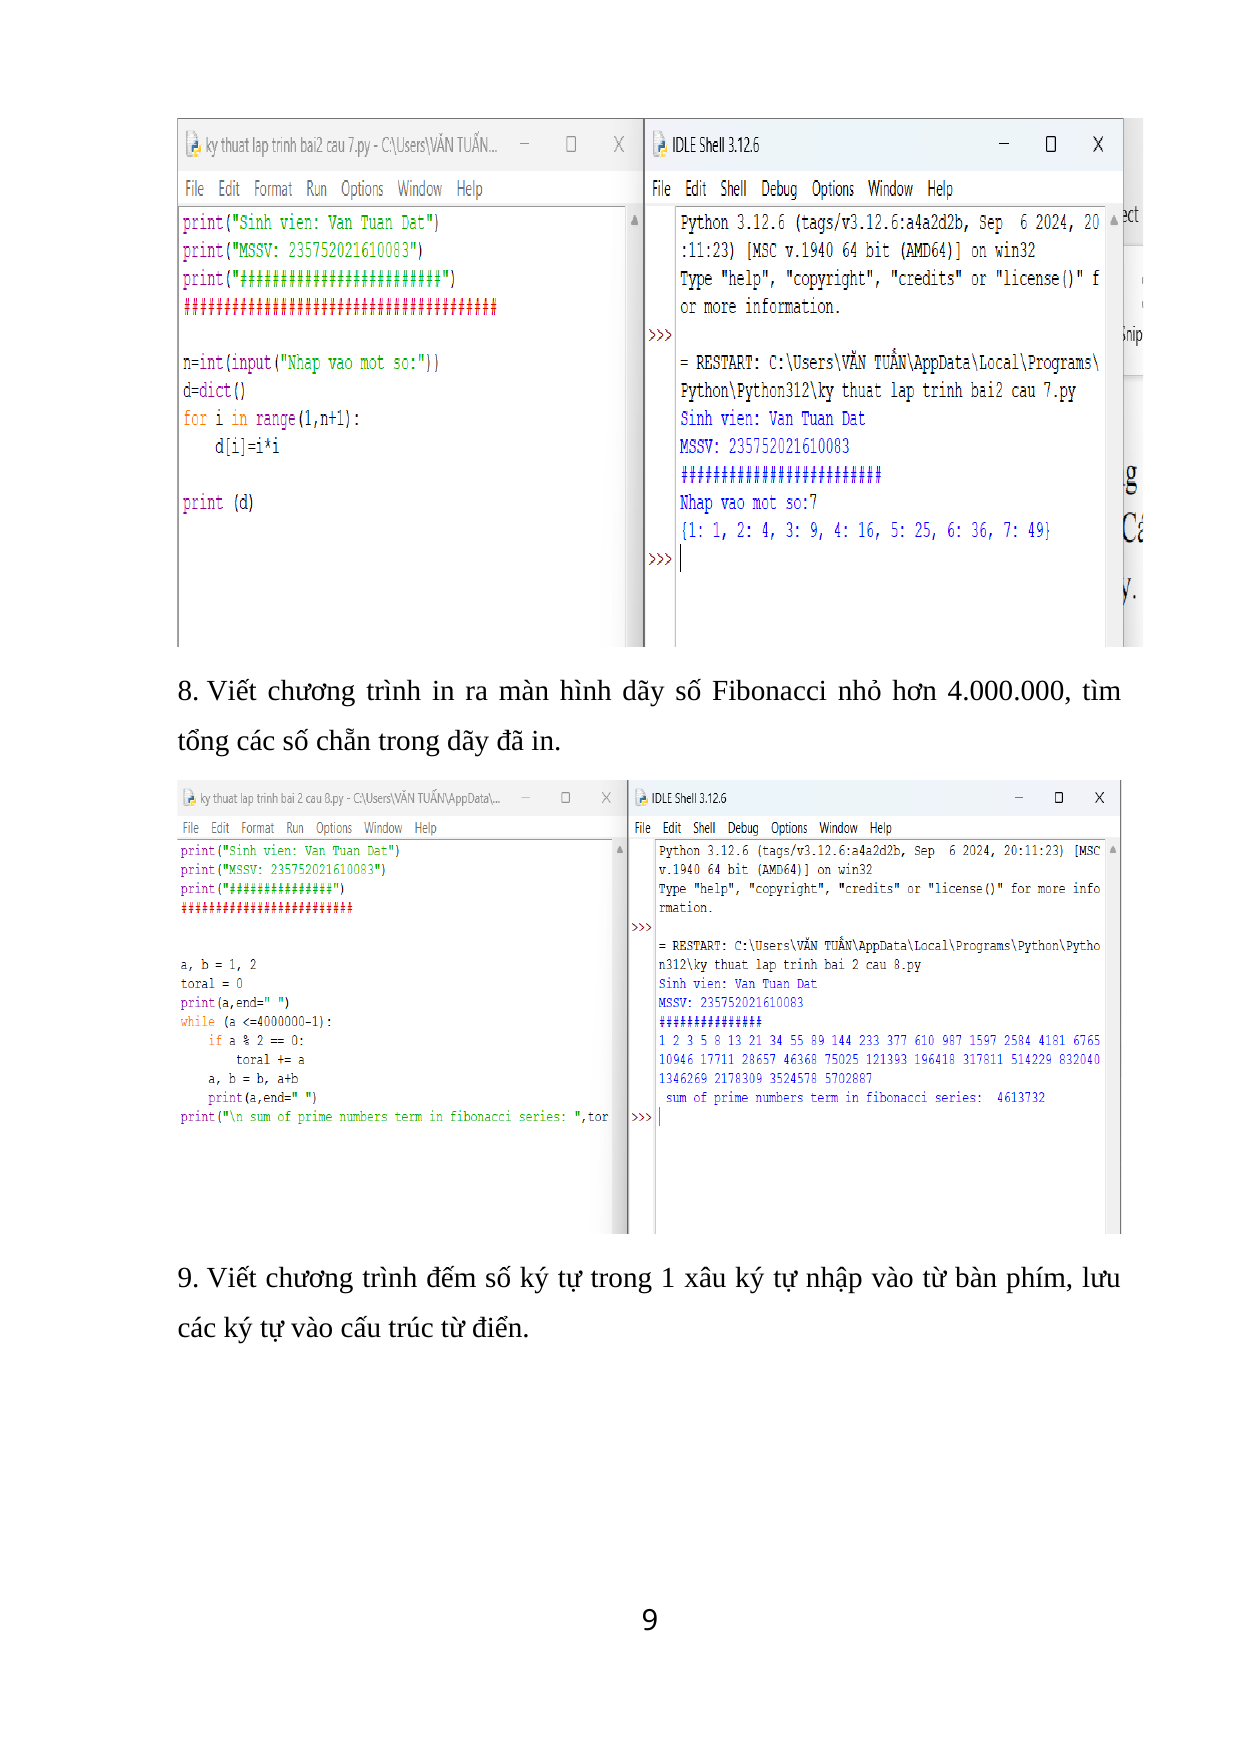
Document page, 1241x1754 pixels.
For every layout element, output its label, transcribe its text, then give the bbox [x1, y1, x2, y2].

list Viết chương trình in ra màn hình dãy số Fibonacci nhỏ hơn 4.000.000, tìm tổng các số chẵn trong dãy đã in. [177, 673, 1122, 757]
picture [177, 780, 1122, 1234]
picture [177, 118, 1144, 647]
list Viết chương trình đếm số ký tự trong 1 xâu ký tự nhập vào từ bàn phím, lưu các ký tự vào cấu trúc từ điển. [177, 1260, 1122, 1344]
